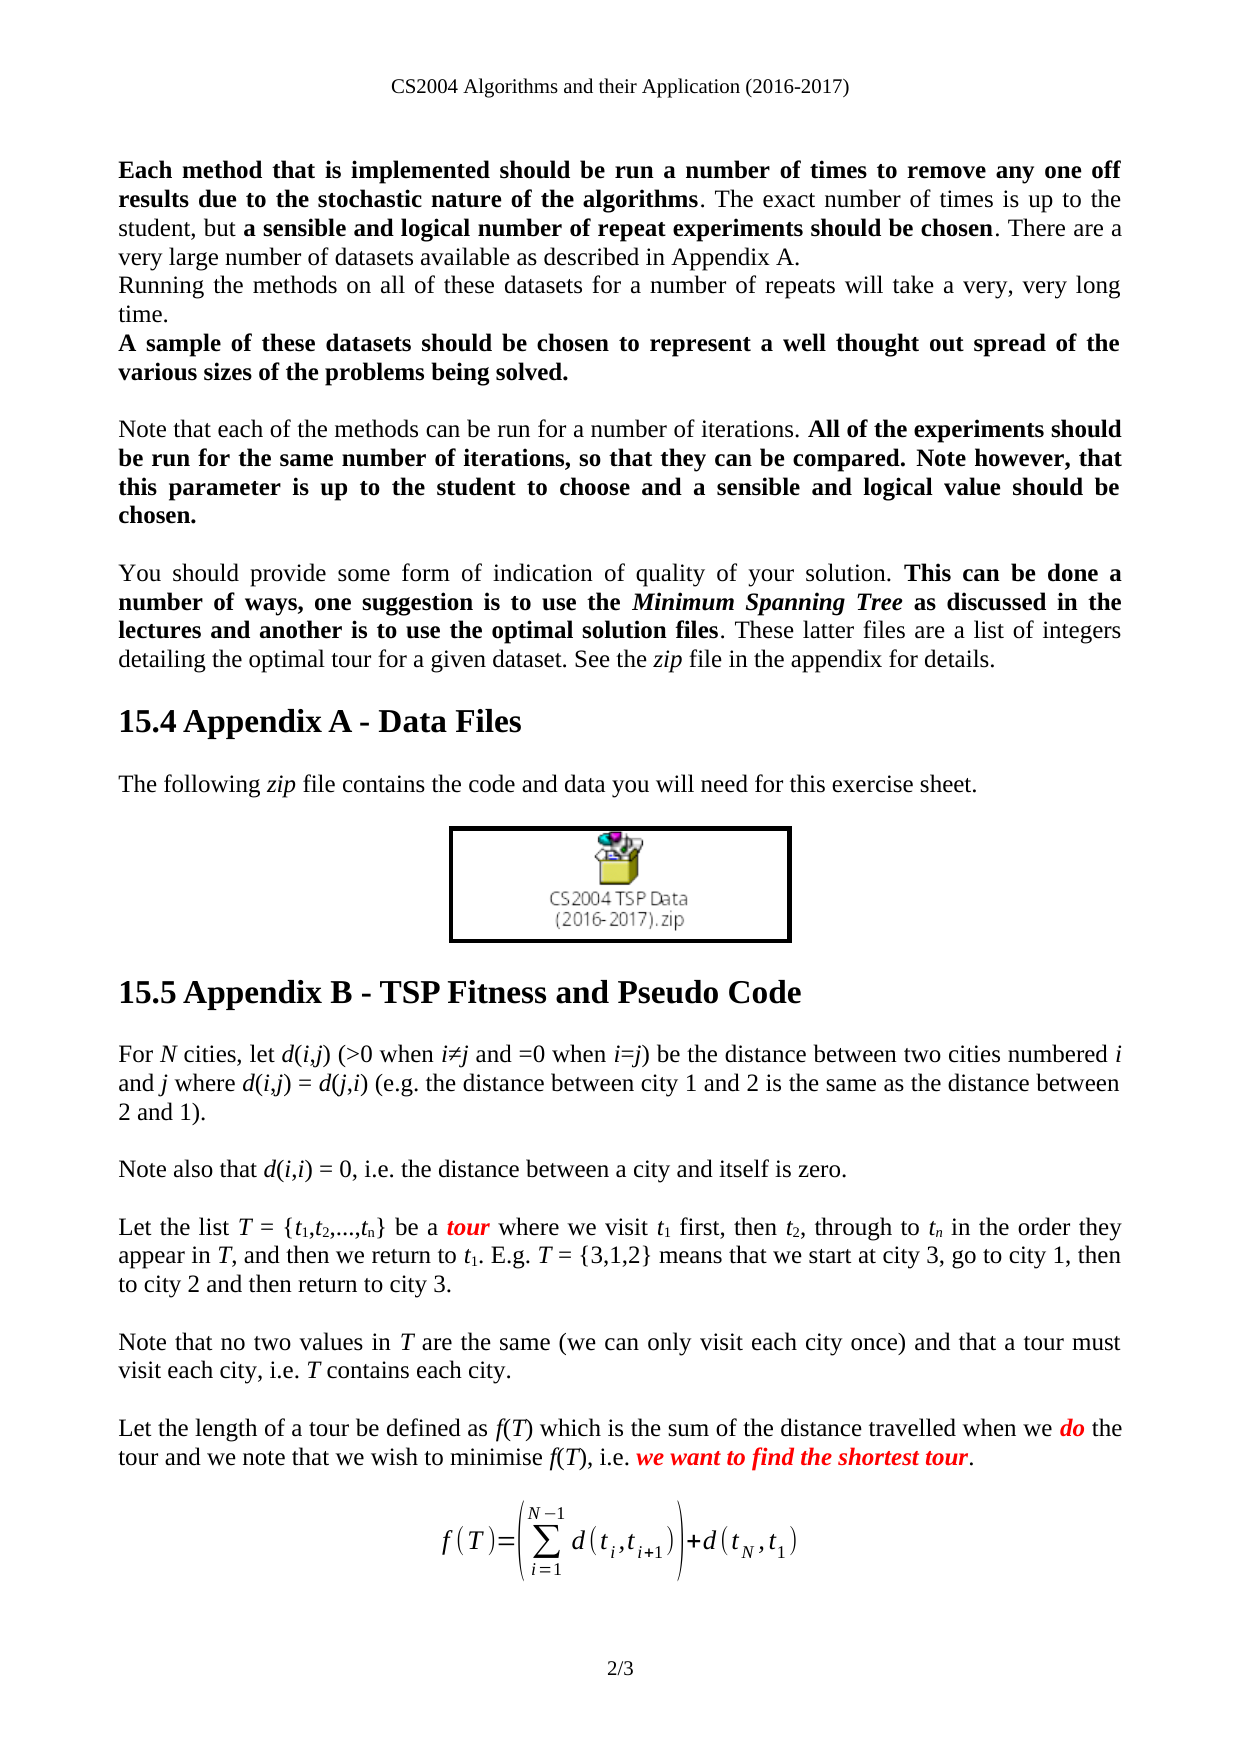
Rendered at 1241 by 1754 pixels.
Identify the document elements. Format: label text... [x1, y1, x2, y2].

text You should provide some form of indication of quality of your solution. This can be done a number of ways, one suggestion is to use the Minimum Spanning Tree as discussed in the lectures and another is to use the optimal solution files. These latter files are a list of integers detailing the optimal tour for a given dataset. See the zip file in the appendix for details. [118, 558, 1122, 673]
subtitle 15.5 Appendix B - TSP Fitness and Pseudo Code [118, 972, 1122, 1011]
text For N cities, let d(i,j) (>0 when i≠j and =0 when i=j) be the distance between two cities numbered i and j where d(i,j) = d(j,i) (e.g. the distance between city 1 and 2 is the same as the distance between 2 and 1). [118, 1039, 1122, 1126]
text Let the list T = {t1,t2,...,tn} be a tour where we visit t1 first, then t2, through to tn in the order they appear in T, and then we return to t1. E.g. T = {3,1,2} means that we start at city 3, go to city 1, then to city 2 and then return to city 3. [118, 1212, 1122, 1298]
text Note that each of the methods can be run for a number of iterations. All of the experiments should be run for the same number of iterations, so that they can be compared. Note however, that this parameter is up to the student to choose and a sensible and logical value should be chosen. [118, 414, 1122, 529]
text Note that no two values in T are the same (we can only visit each city once) and that a tour must visit each city, i.e. T contains each city. [118, 1327, 1122, 1384]
text Note also that d(i,i) = 0, i.e. the distance between a city and itself is zero. [118, 1154, 1122, 1183]
table_header [453, 831, 787, 939]
text A sample of these datasets should be chosen to represent a well thought out spread of the various sizes of the problems being solved. [118, 328, 1122, 385]
text Each method that is implemented should be run a number of times to remove any one off results due to the stochastic nature of the algorithms. The exact number of times is up to the student, but a sensible and logical number of repeat experiments should be chosen. There are a very large number of datasets available as described in Appendix A. [118, 155, 1122, 270]
text Running the methods on all of these datasets for a number of repeats will take a very, very long time. [118, 270, 1122, 328]
text Let the length of a tour be defined as f(T) which is the sum of the distance travelled when we do the tour and we note that we wish to minimise f(T), i.e. we want to find the shortest tour. [118, 1413, 1122, 1471]
subtitle 15.4 Appendix A - Data Files [118, 702, 1122, 740]
text The following zip file contains the code and data you will need for this exercise sheet. [118, 769, 1122, 797]
